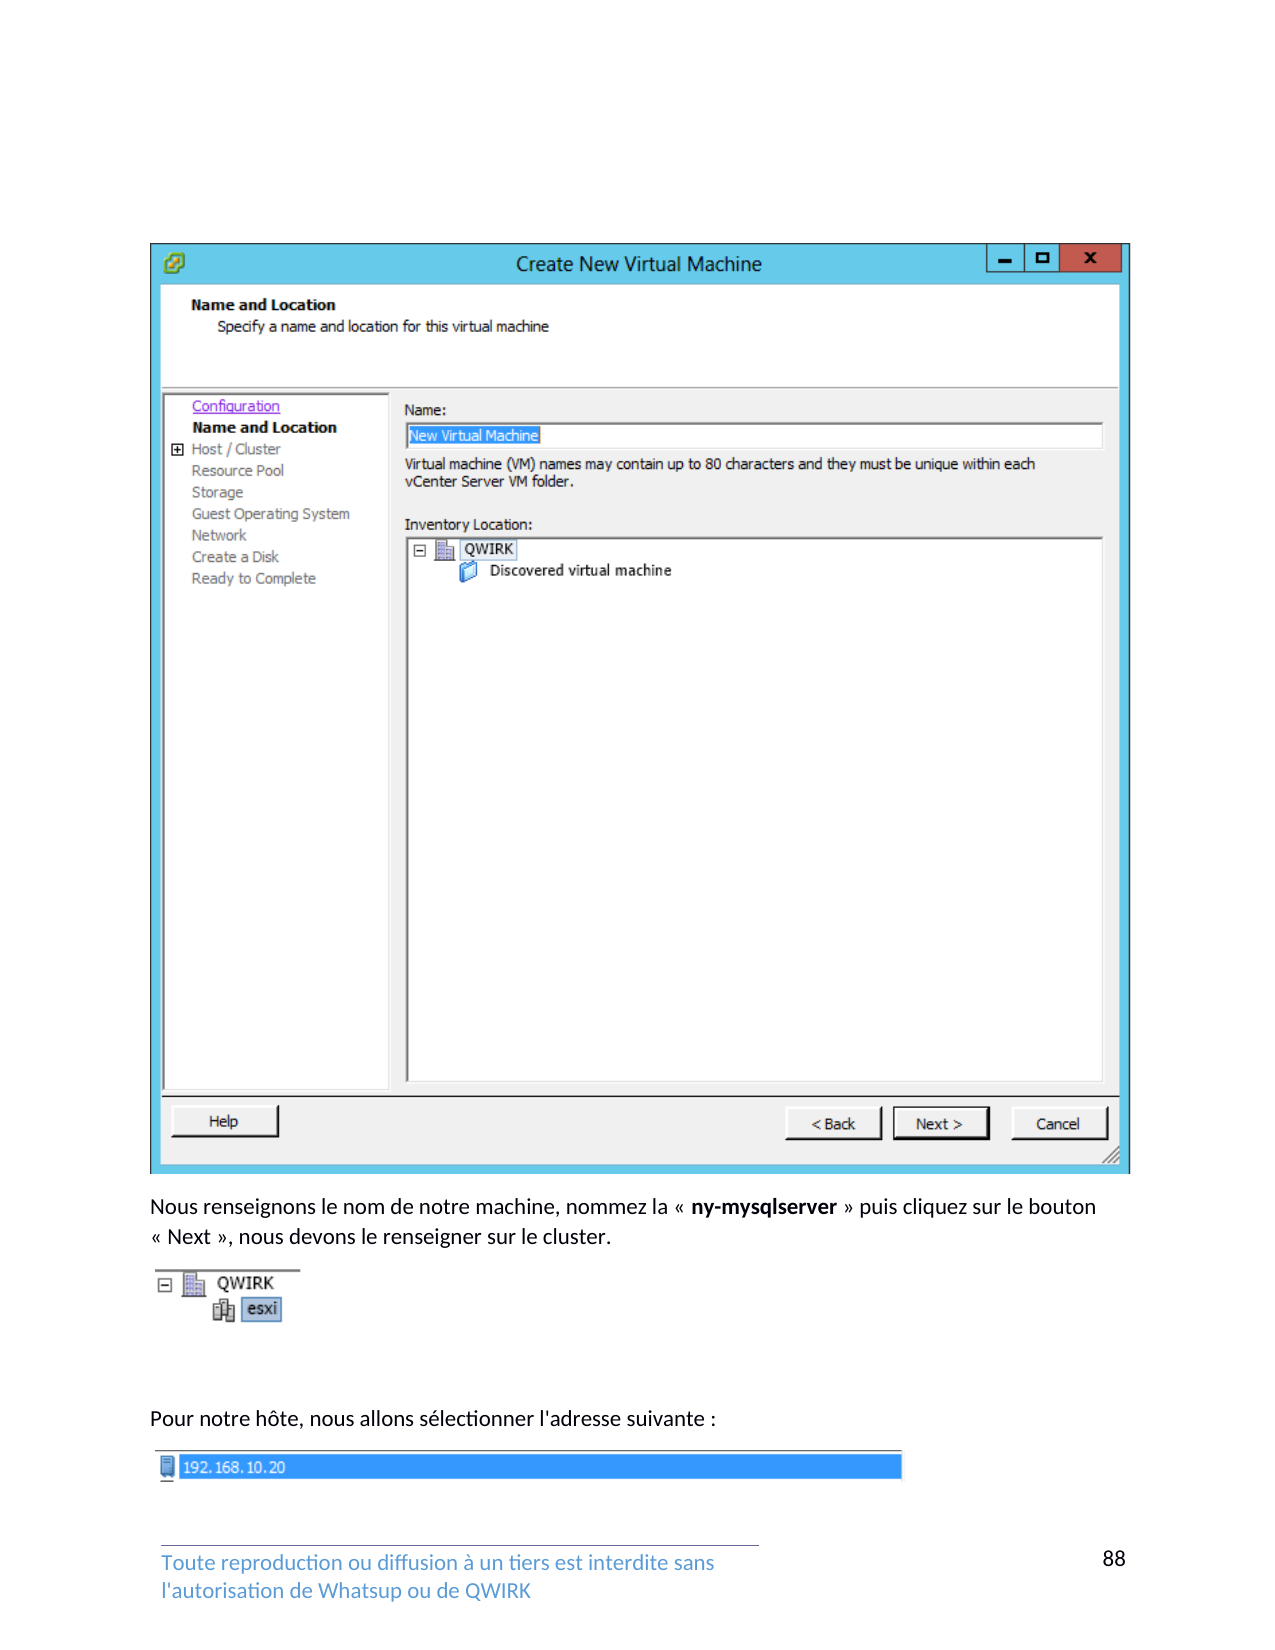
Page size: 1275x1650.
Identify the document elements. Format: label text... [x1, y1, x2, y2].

picture [155, 1269, 301, 1338]
text Pour notre hôte, nous allons sélectionner l'adresse suivante : [150, 1404, 1125, 1432]
picture [150, 243, 1133, 1174]
text Nous renseignons le nom de notre machine, nommez la « ny-mysqlserver » puis cliquez sur le bouton « Next », nous devons le renseigner sur le cluster. [150, 1192, 1125, 1250]
picture [155, 1450, 906, 1482]
